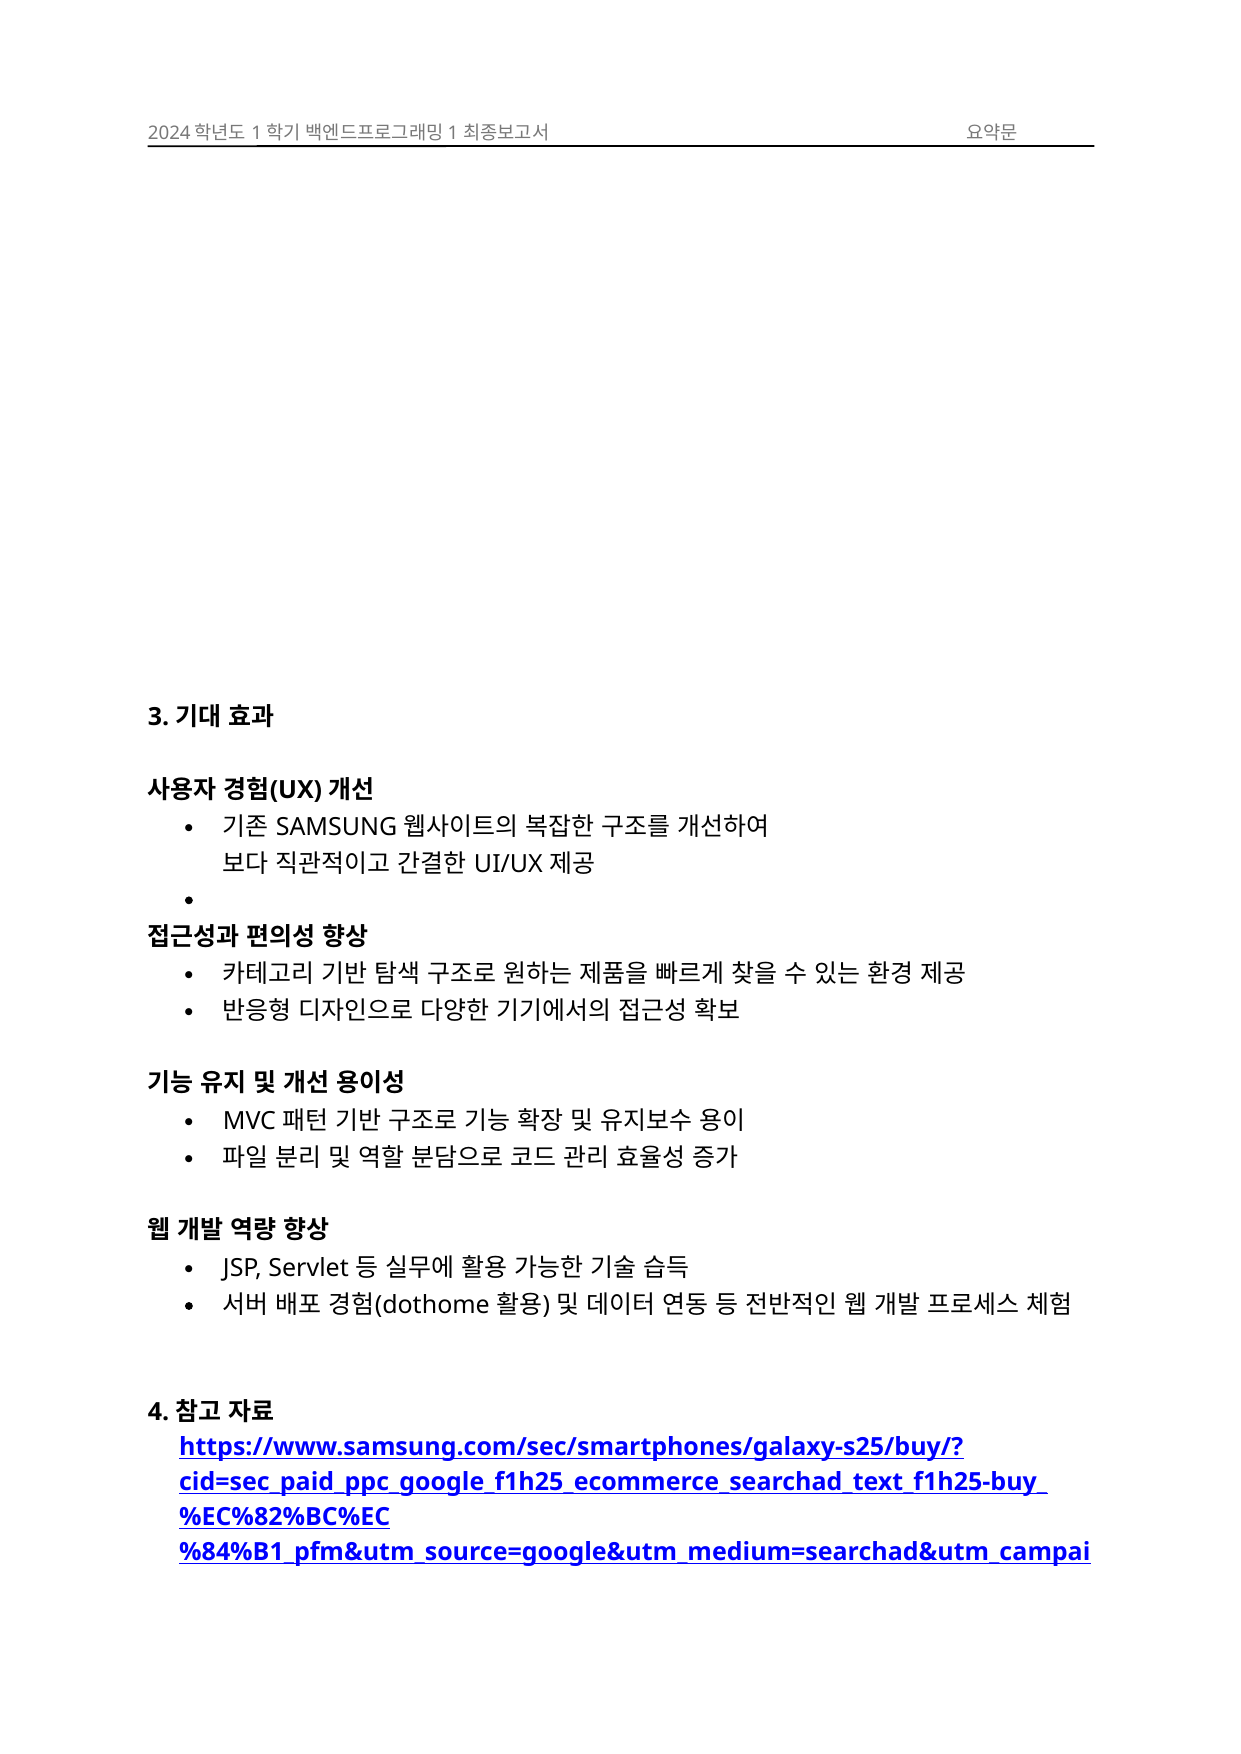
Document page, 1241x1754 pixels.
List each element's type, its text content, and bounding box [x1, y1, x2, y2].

text 웹 개발 역량 향상 [148, 1210, 1093, 1246]
text 사용자 경험(UX) 개선 [148, 769, 1093, 805]
list 파일 분리 및 역할 분담으로 코드 관리 효율성 증가 [185, 1137, 1093, 1174]
text 기능 유지 및 개선 용이성 [148, 1063, 1093, 1099]
text 접근성과 편의성 향상 [148, 916, 1093, 952]
list 반응형 디자인으로 다양한 기기에서의 접근성 확보 [185, 991, 1093, 1027]
list 카테고리 기반 탐색 구조로 원하는 제품을 빠르게 찾을 수 있는 환경 제공 [185, 953, 1093, 989]
list JSP, Servlet 등 실무에 활용 가능한 기술 습득 [185, 1247, 1093, 1283]
list 기존 SAMSUNG 웹사이트의 복잡한 구조를 개선하여 보다 직관적이고 간결한 UI/UX 제공 [185, 806, 1093, 880]
text 3. 기대 효과 [148, 697, 1093, 733]
list 서버 배포 경험(dothome 활용) 및 데이터 연동 등 전반적인 웹 개발 프로세스 체험 [185, 1284, 1093, 1321]
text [179, 1429, 1093, 1568]
text 4. 참고 자료 [148, 1392, 1093, 1428]
list MVC 패턴 기반 구조로 기능 확장 및 유지보수 용이 [185, 1100, 1093, 1136]
